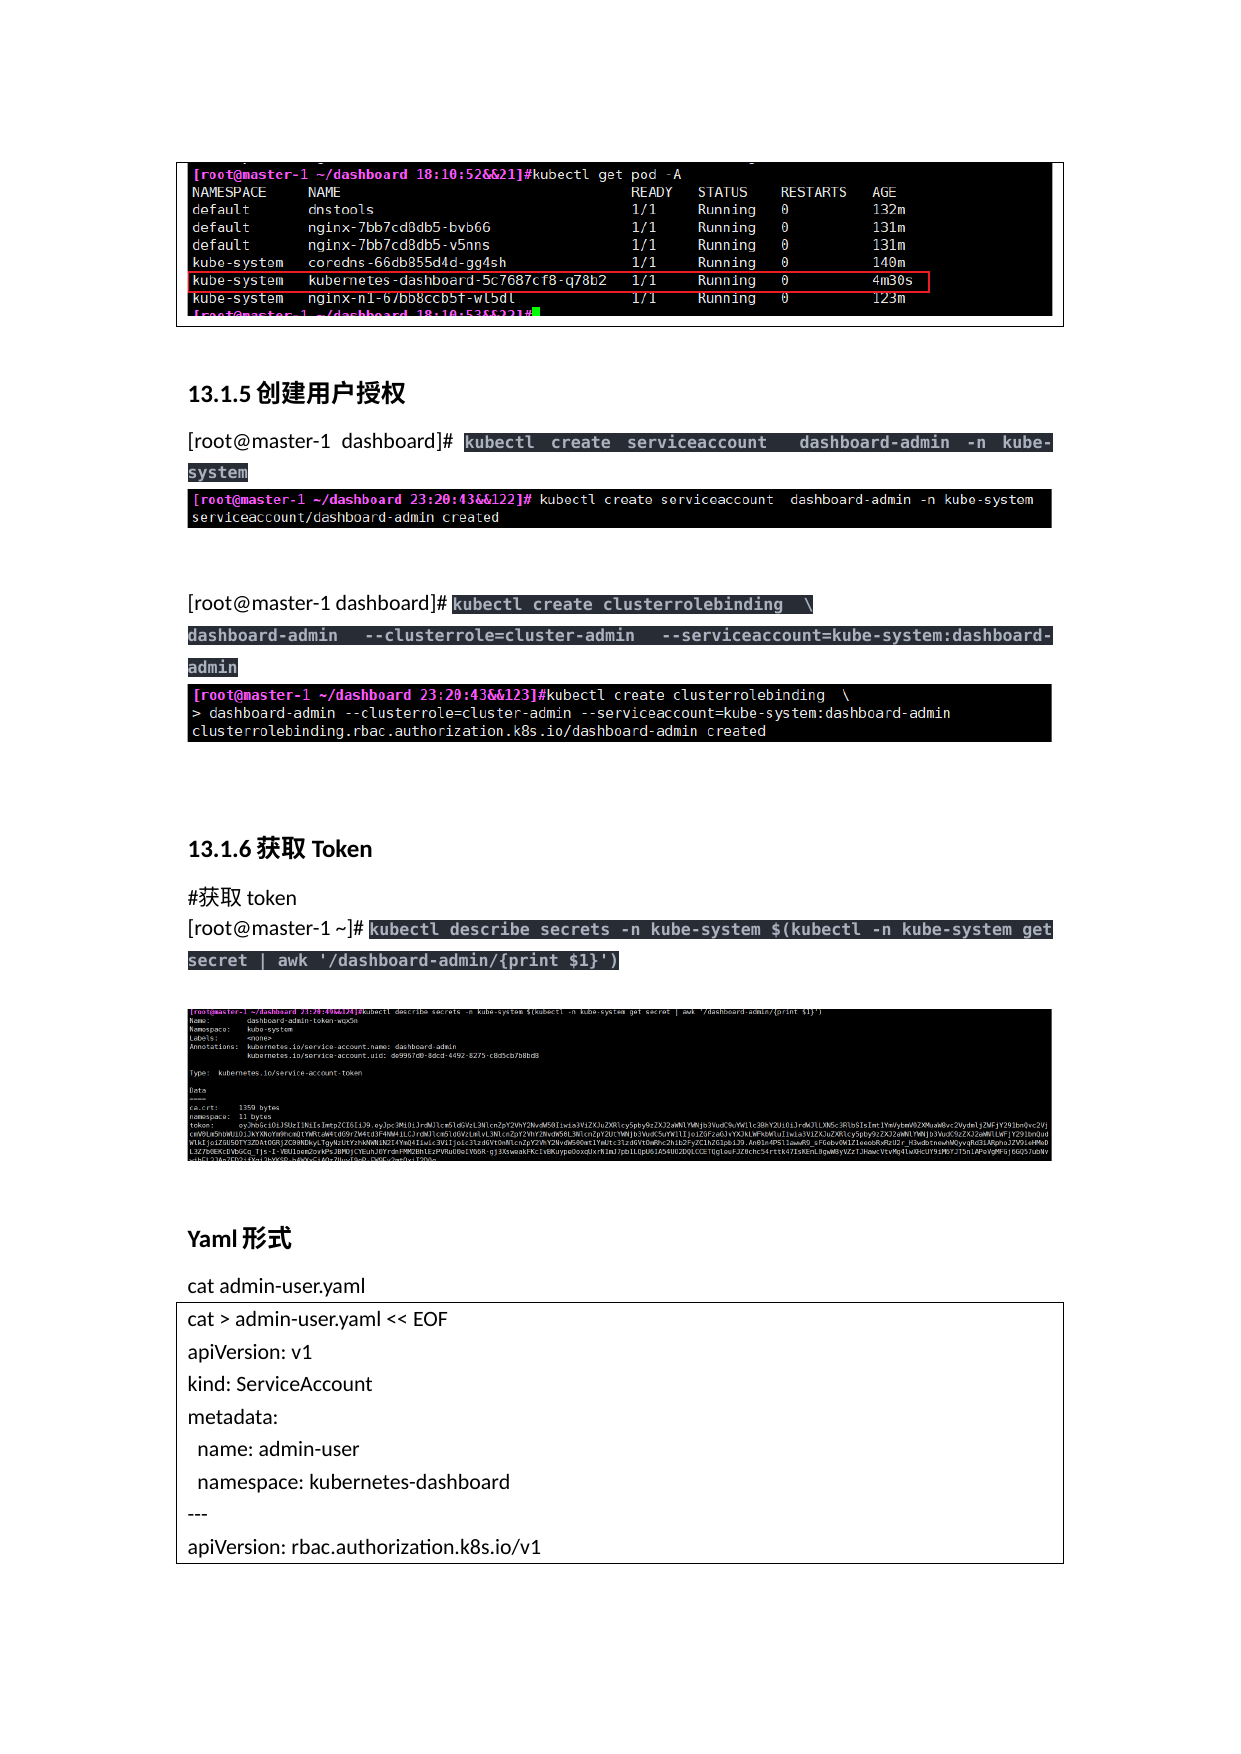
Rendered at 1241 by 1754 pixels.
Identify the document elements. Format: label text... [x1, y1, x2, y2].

text 13.1.5创建用户授权 [187, 359, 1053, 424]
text [root@master-1 dashboard]# kubectl create serviceaccount dashboard-admin -n kube-system [187, 424, 1053, 489]
picture [187, 163, 1053, 316]
picture [187, 489, 1052, 528]
text Yaml形式 [187, 1204, 1053, 1269]
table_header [177, 1303, 1063, 1563]
text dashboard-admin --clusterrole=cluster-admin --serviceaccount=kube-system:dashboard-admin [187, 619, 1053, 684]
text 13.1.6获取Token [187, 814, 1053, 879]
text #获取token [187, 879, 1053, 912]
text [root@master-1 ~]# kubectl describe secrets -n kube-system $(kubectl -n kube-system get secret | awk '/dashboard-admin/{print $1}') [187, 912, 1053, 977]
picture [187, 684, 1052, 742]
text cat admin-user.yaml [187, 1269, 1053, 1302]
picture [187, 1009, 1052, 1161]
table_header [177, 163, 1063, 326]
text [root@master-1 dashboard]# kubectl create clusterrolebinding \ [187, 587, 1053, 619]
